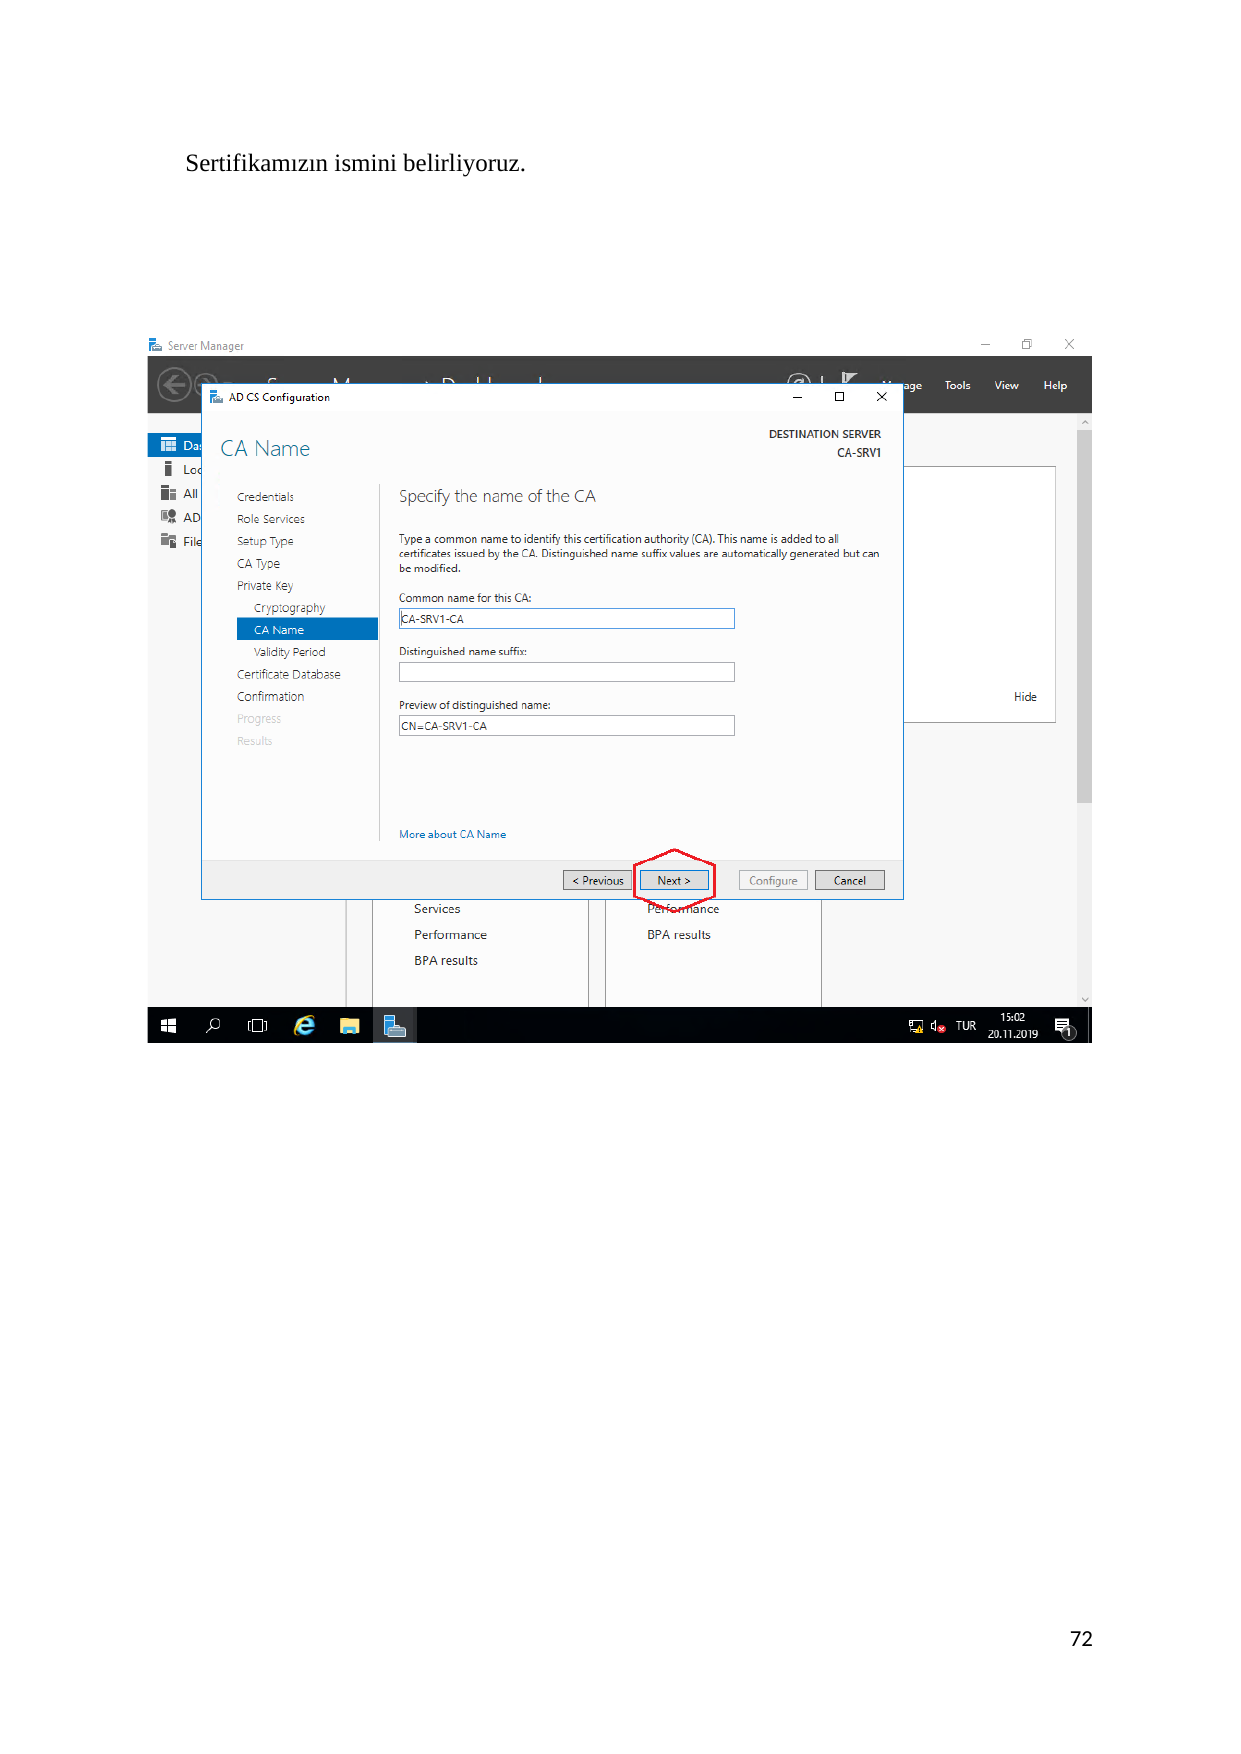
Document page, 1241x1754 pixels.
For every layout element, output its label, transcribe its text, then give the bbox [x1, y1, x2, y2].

picture [147, 338, 1092, 1043]
text Sertifikamızın ismini belirliyoruz. [148, 148, 1093, 176]
